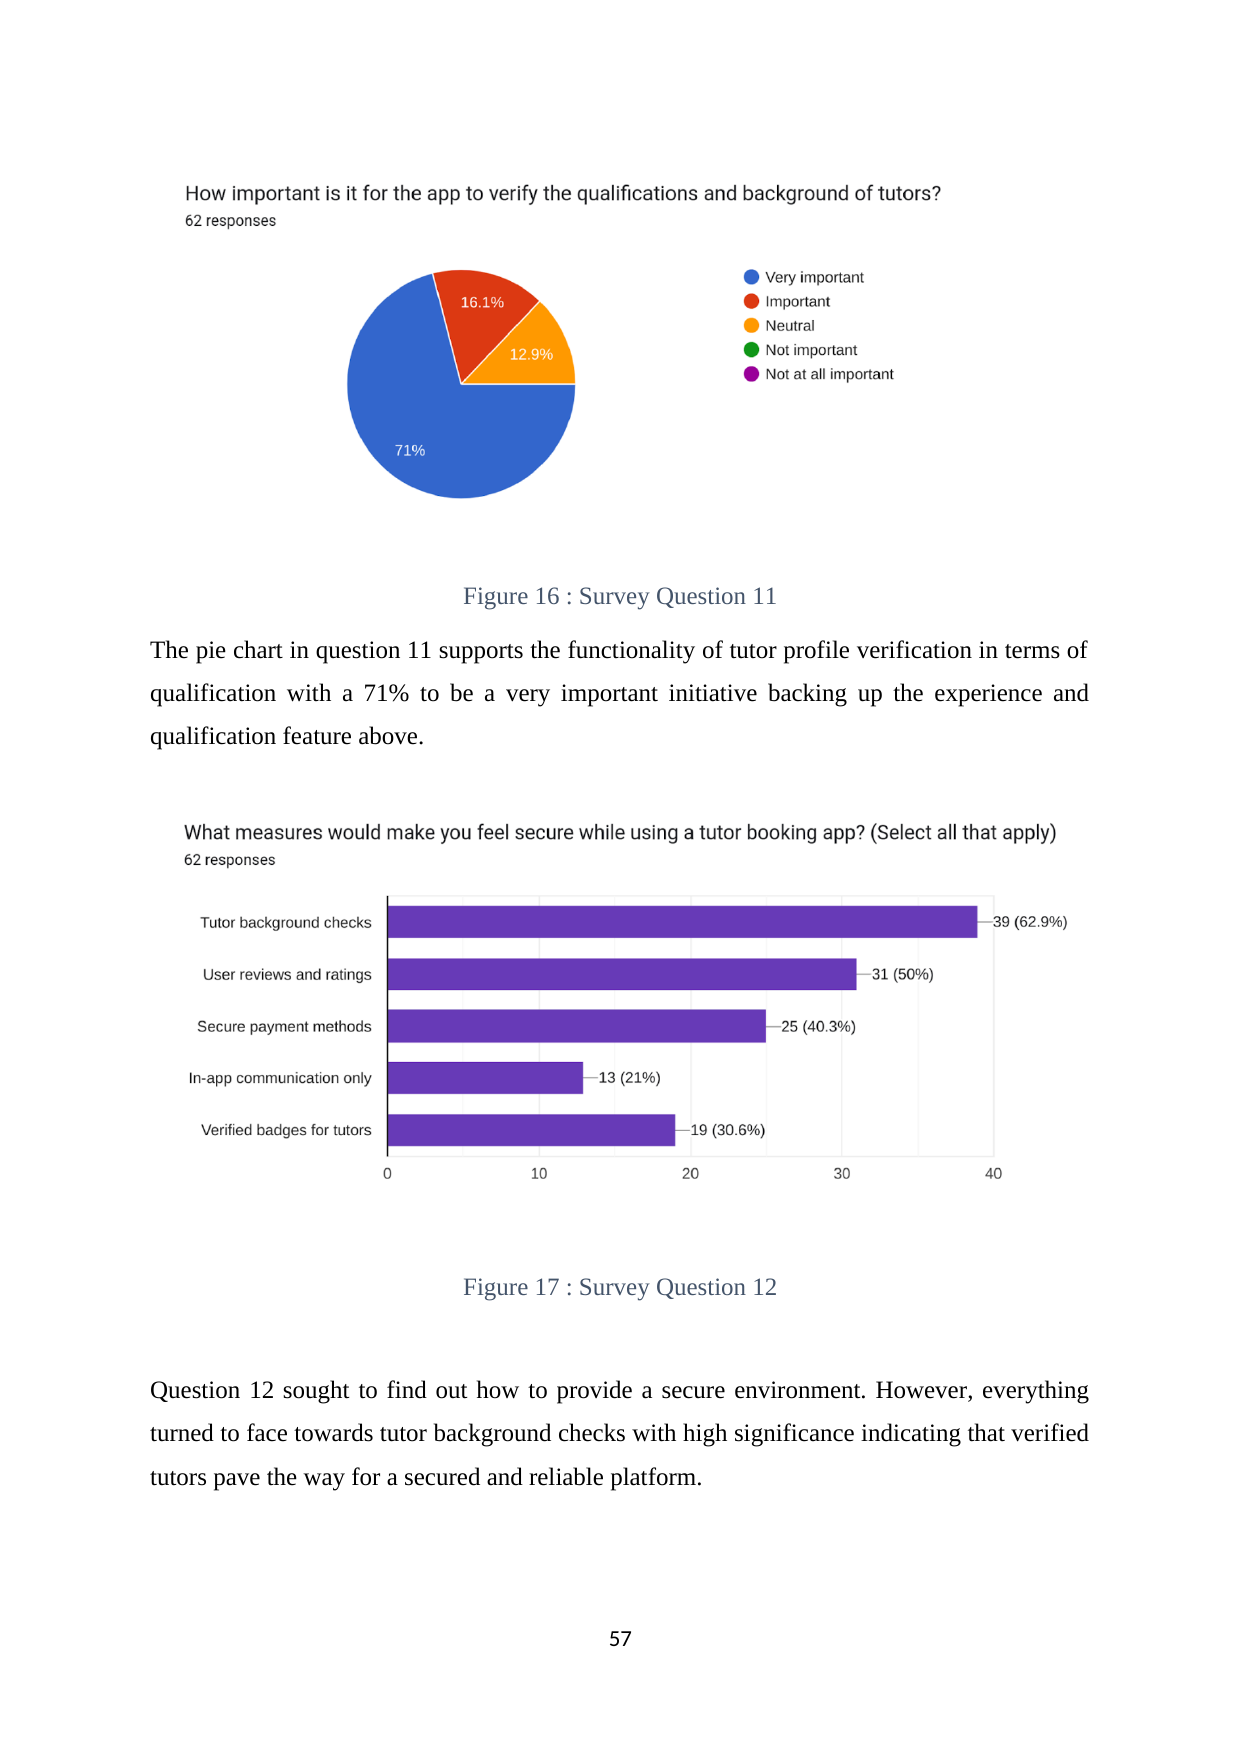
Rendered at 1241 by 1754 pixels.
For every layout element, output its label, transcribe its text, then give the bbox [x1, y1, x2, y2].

picture [154, 150, 1086, 542]
picture [153, 789, 1087, 1233]
text Figure 16 : Survey Question 11 [150, 581, 1090, 610]
text Figure 17 : Survey Question 12 [150, 1272, 1090, 1301]
text The pie chart in question 11 supports the functionality of tutor profile verification in terms of qualification with a 71% to be a very important initiative backing up the experience and qualification feature above. [150, 635, 1090, 750]
text Question 12 sought to find out how to provide a secure environment. However, everything turned to face towards tutor background checks with high significance indicating that verified tutors pave the way for a secured and reliable platform. [150, 1375, 1090, 1490]
